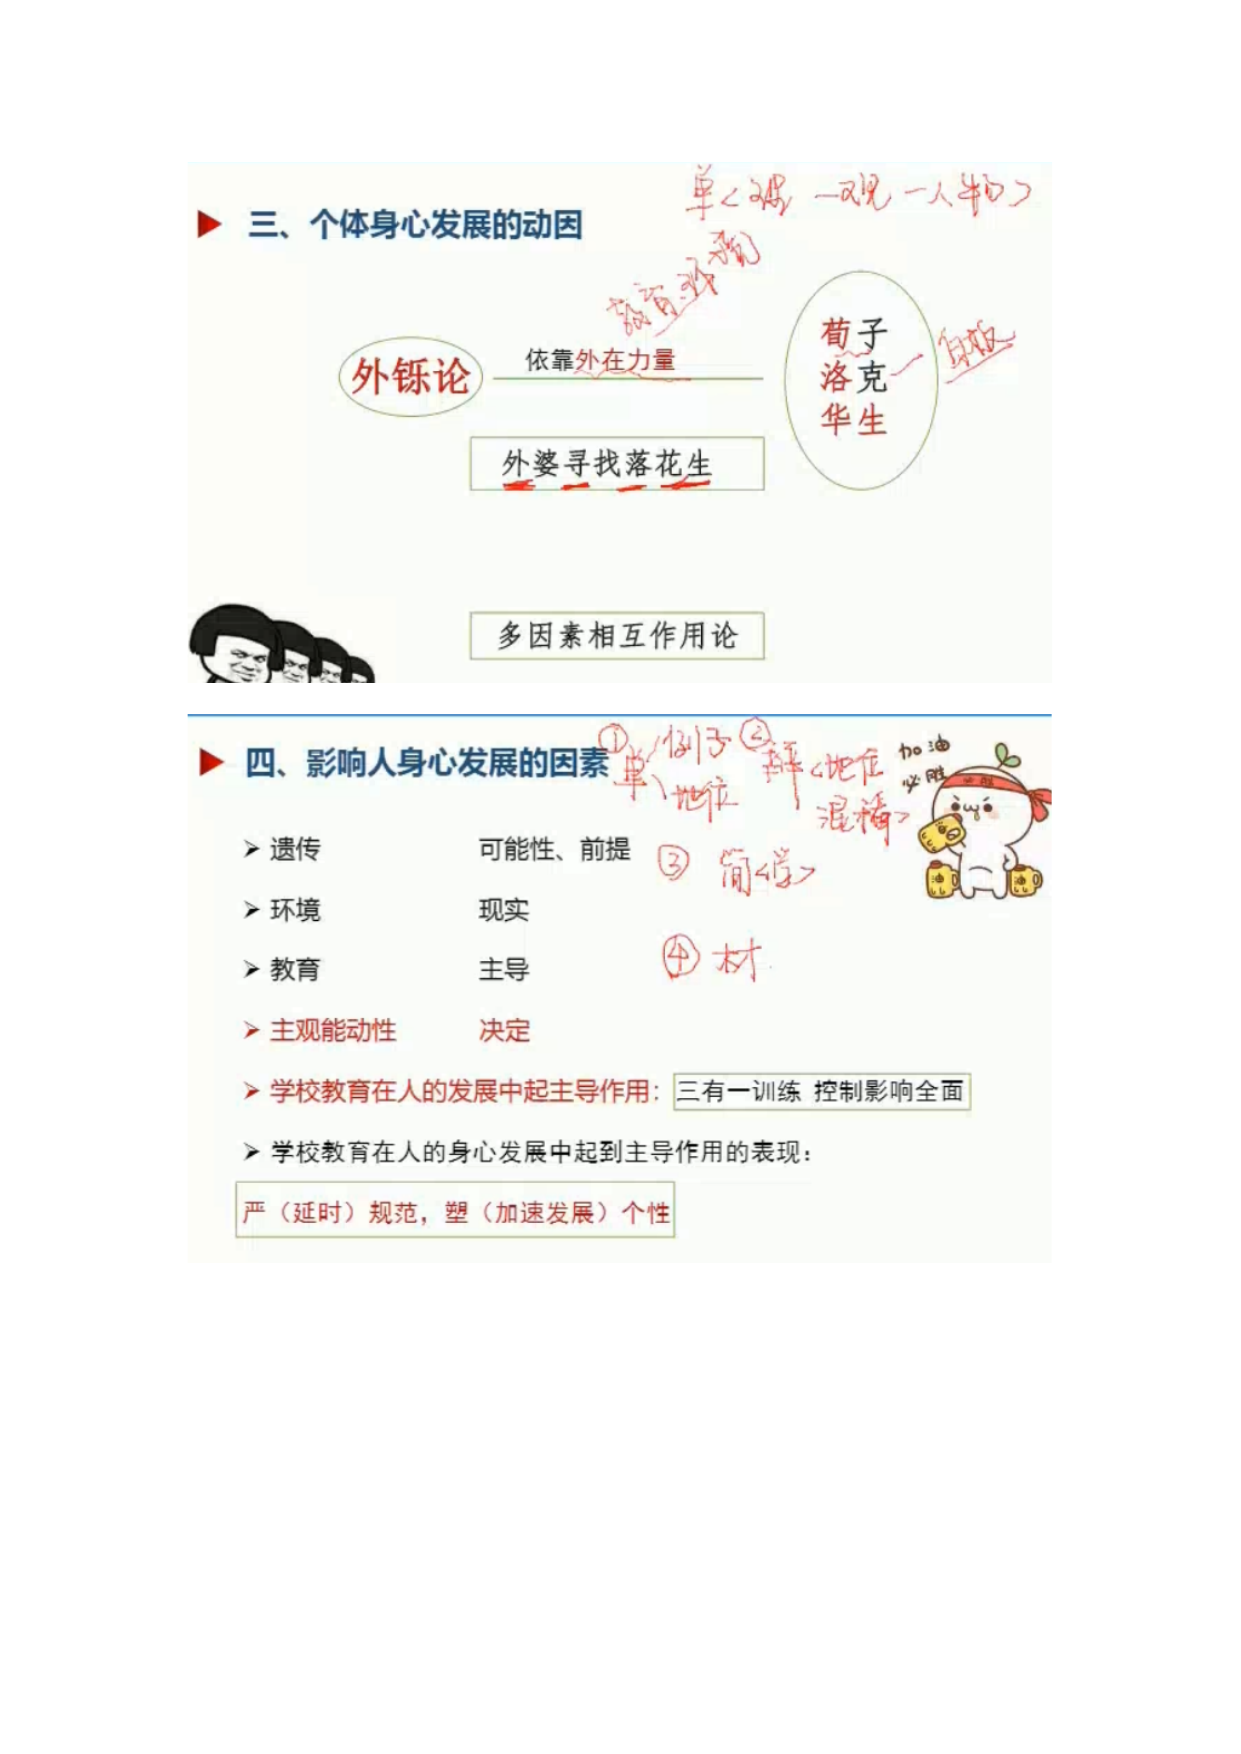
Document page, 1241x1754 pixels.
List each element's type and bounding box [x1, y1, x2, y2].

picture [187, 714, 1052, 1263]
picture [187, 162, 1053, 683]
